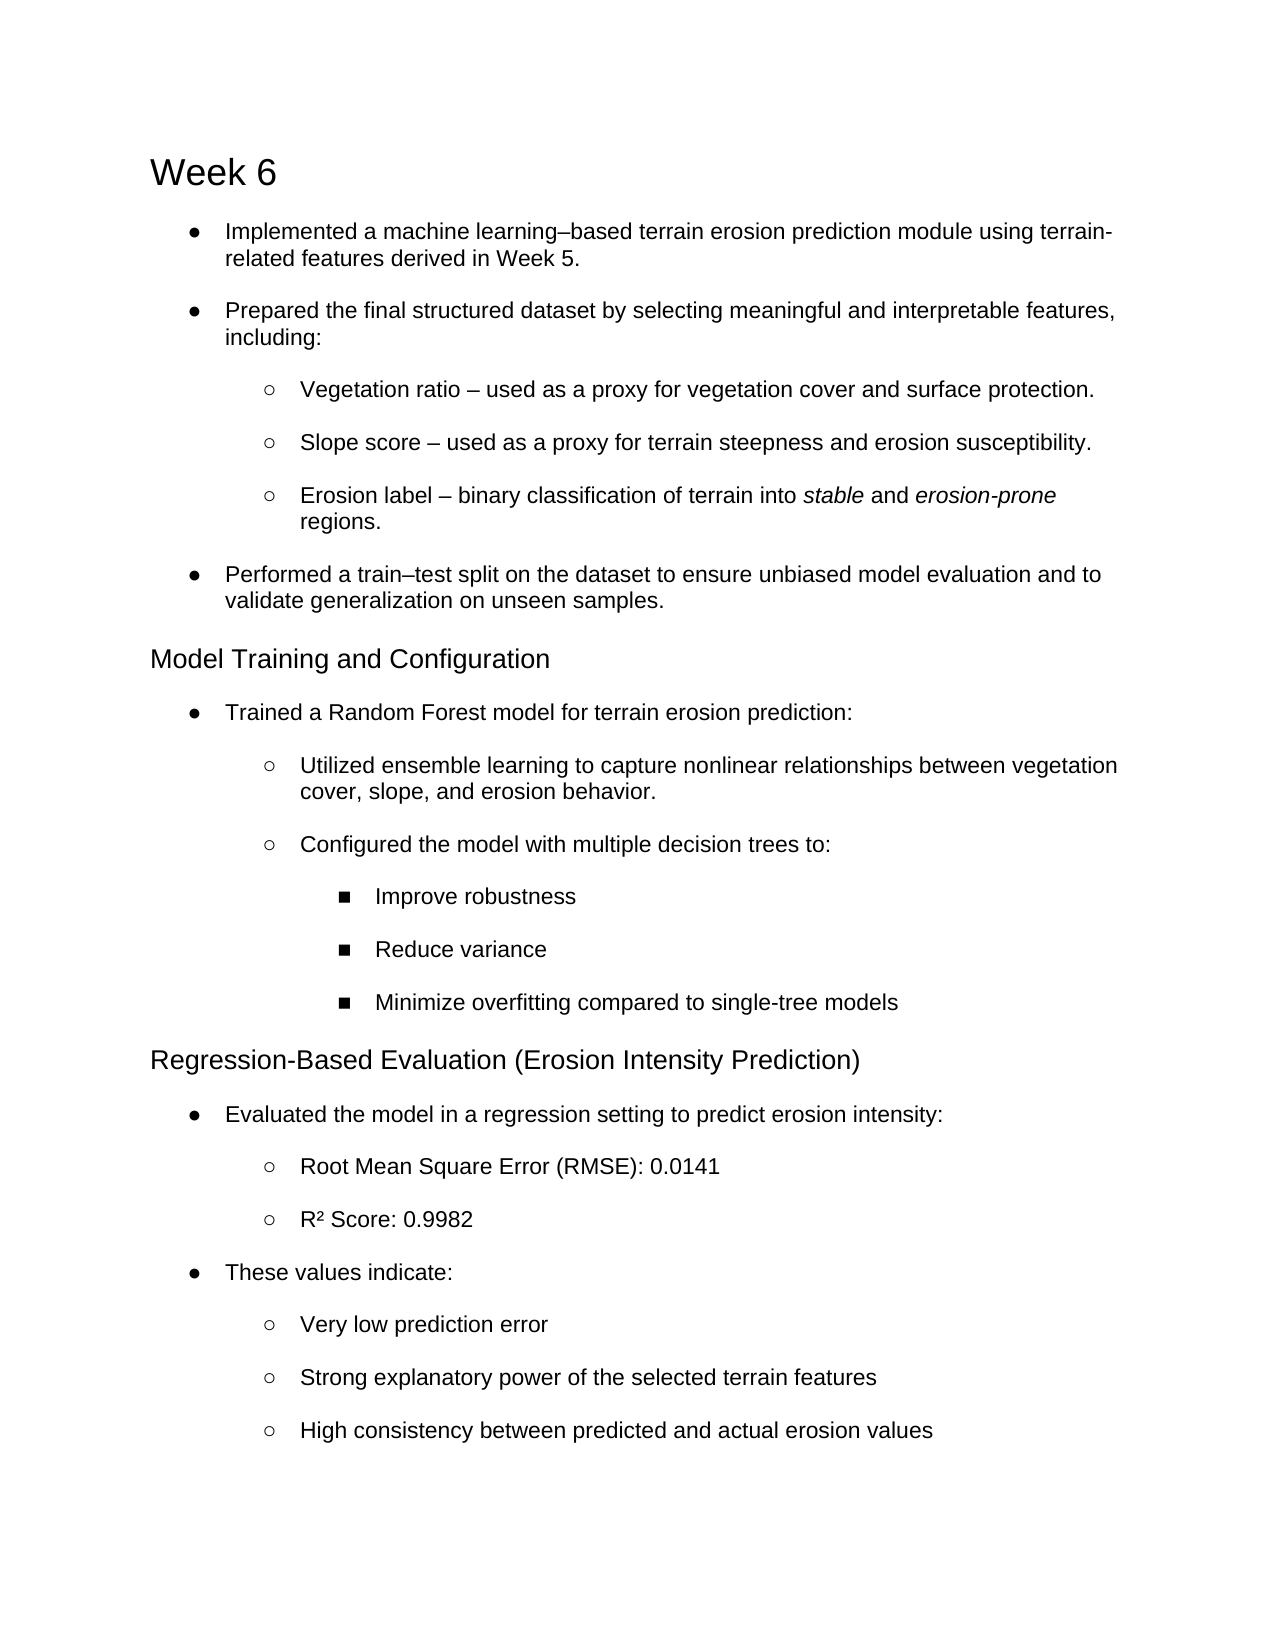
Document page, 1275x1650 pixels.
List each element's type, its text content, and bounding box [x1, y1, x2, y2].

list Utilized ensemble learning to capture nonlinear relationships between vegetation cover, slope, and erosion behavior. [262, 752, 1125, 831]
subtitle Model Training and Configuration [150, 643, 1125, 674]
list High consistency between predicted and actual erosion values [262, 1417, 1125, 1469]
list These values indicate: [187, 1259, 1125, 1311]
list Reduce variance [337, 936, 1125, 989]
list R² Score: 0.9982 [262, 1206, 1125, 1259]
subtitle Regression-Based Evaluation (Erosion Intensity Prediction) [150, 1044, 1125, 1076]
list Strong explanatory power of the selected terrain features [262, 1364, 1125, 1417]
list Trained a Random Forest model for terrain erosion prediction: [187, 699, 1125, 752]
list Slope score – used as a proxy for terrain steepness and erosion susceptibility. [262, 429, 1125, 482]
subtitle Week 6 [150, 150, 1125, 193]
list Performed a train–test split on the dataset to ensure unbiased model evaluation and to validate generalization on unseen samples. [187, 561, 1125, 613]
list Very low prediction error [262, 1311, 1125, 1364]
list Minimize overfitting compared to single-tree models [337, 989, 1125, 1015]
list Configured the model with multiple decision trees to: [262, 831, 1125, 883]
list Vegetation ratio – used as a proxy for vegetation cover and surface protection. [262, 376, 1125, 429]
list Evaluated the model in a regression setting to predict erosion intensity: [187, 1101, 1125, 1153]
list Erosion label – binary classification of terrain into stable and erosion-prone regions. [262, 482, 1125, 561]
list Prepared the final structured dataset by selecting meaningful and interpretable features, including: [187, 297, 1125, 376]
list Implemented a machine learning–based terrain erosion prediction module using terrain-related features derived in Week 5. [187, 218, 1125, 297]
list Root Mean Square Error (RMSE): 0.0141 [262, 1153, 1125, 1206]
list Improve robustness [337, 883, 1125, 936]
